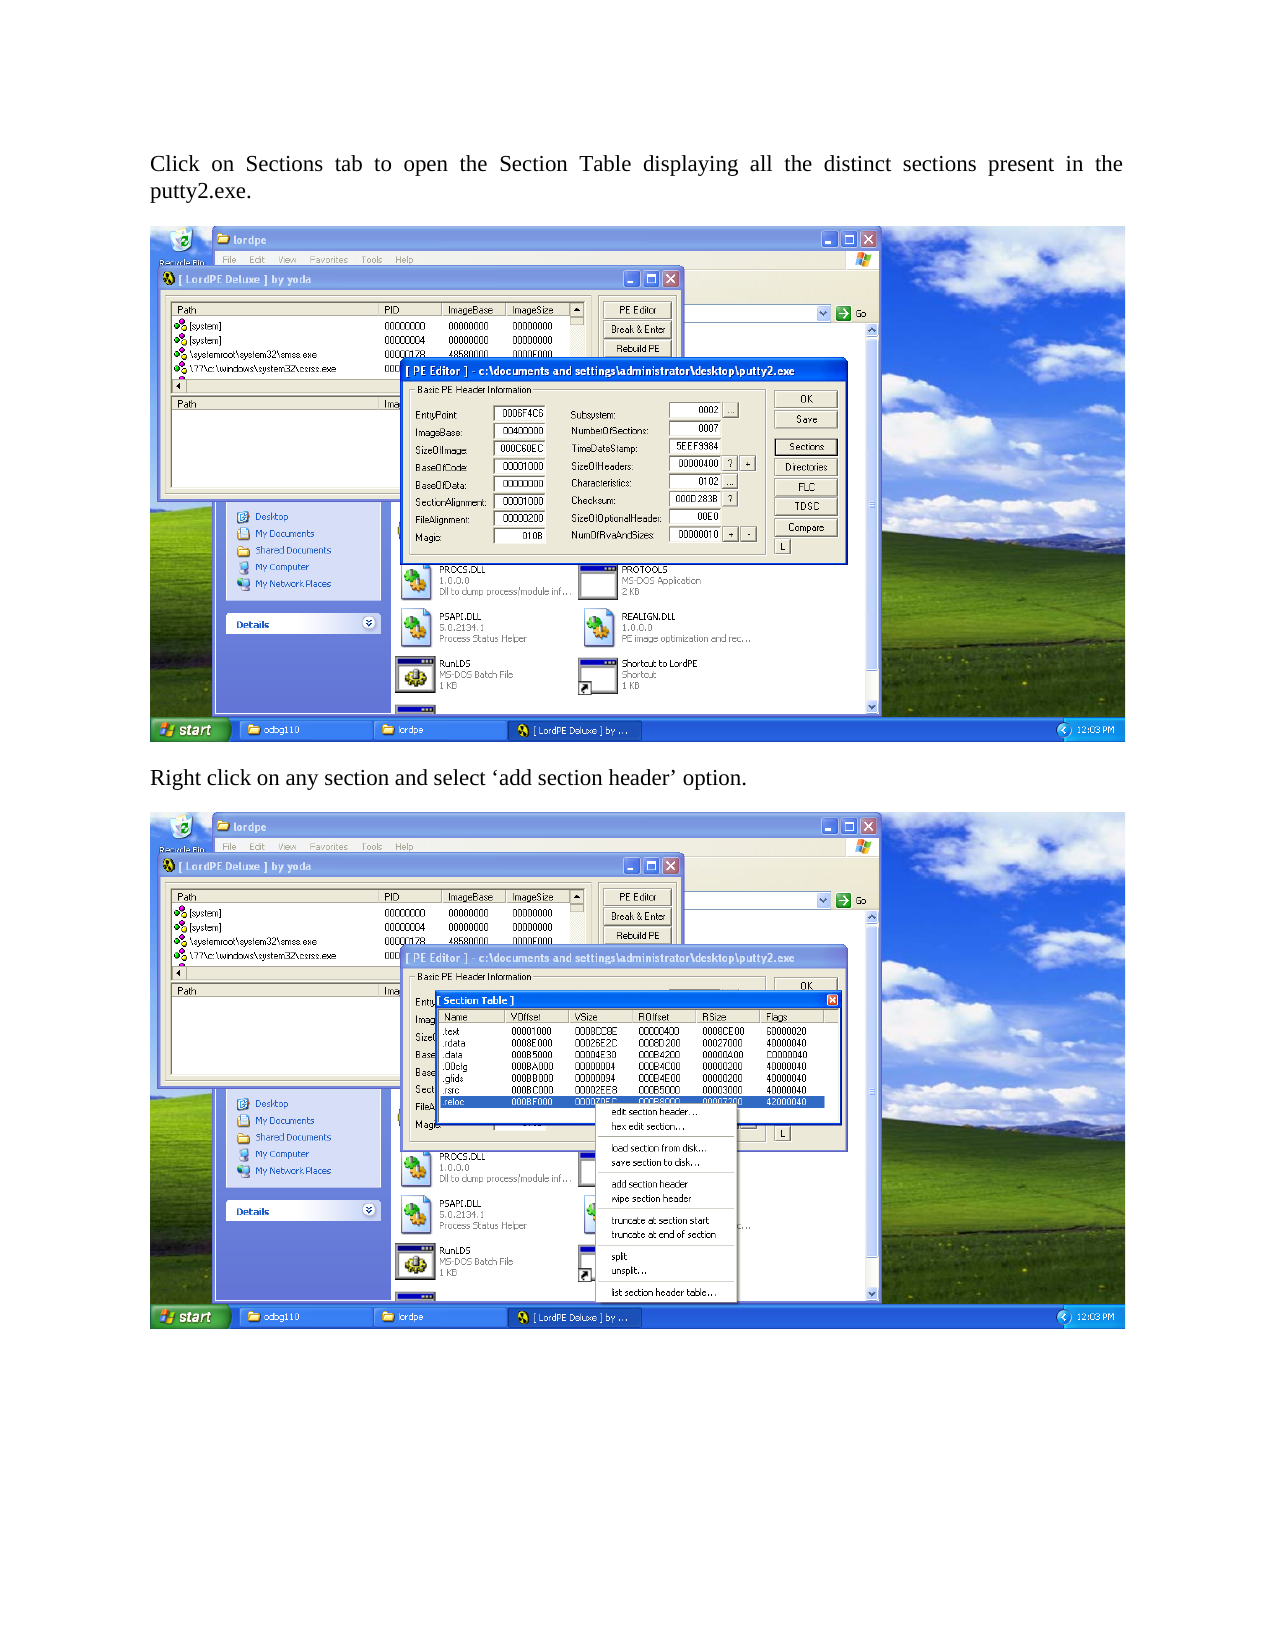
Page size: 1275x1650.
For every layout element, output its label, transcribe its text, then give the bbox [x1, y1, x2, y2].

picture [150, 812, 1125, 1329]
text Click on Sections tab to open the Section Table displaying all the distinct sections present in the putty2.exe. [150, 150, 1125, 204]
picture [150, 226, 1125, 742]
text Right click on any section and select ‘add section header’ option. [150, 764, 1125, 791]
